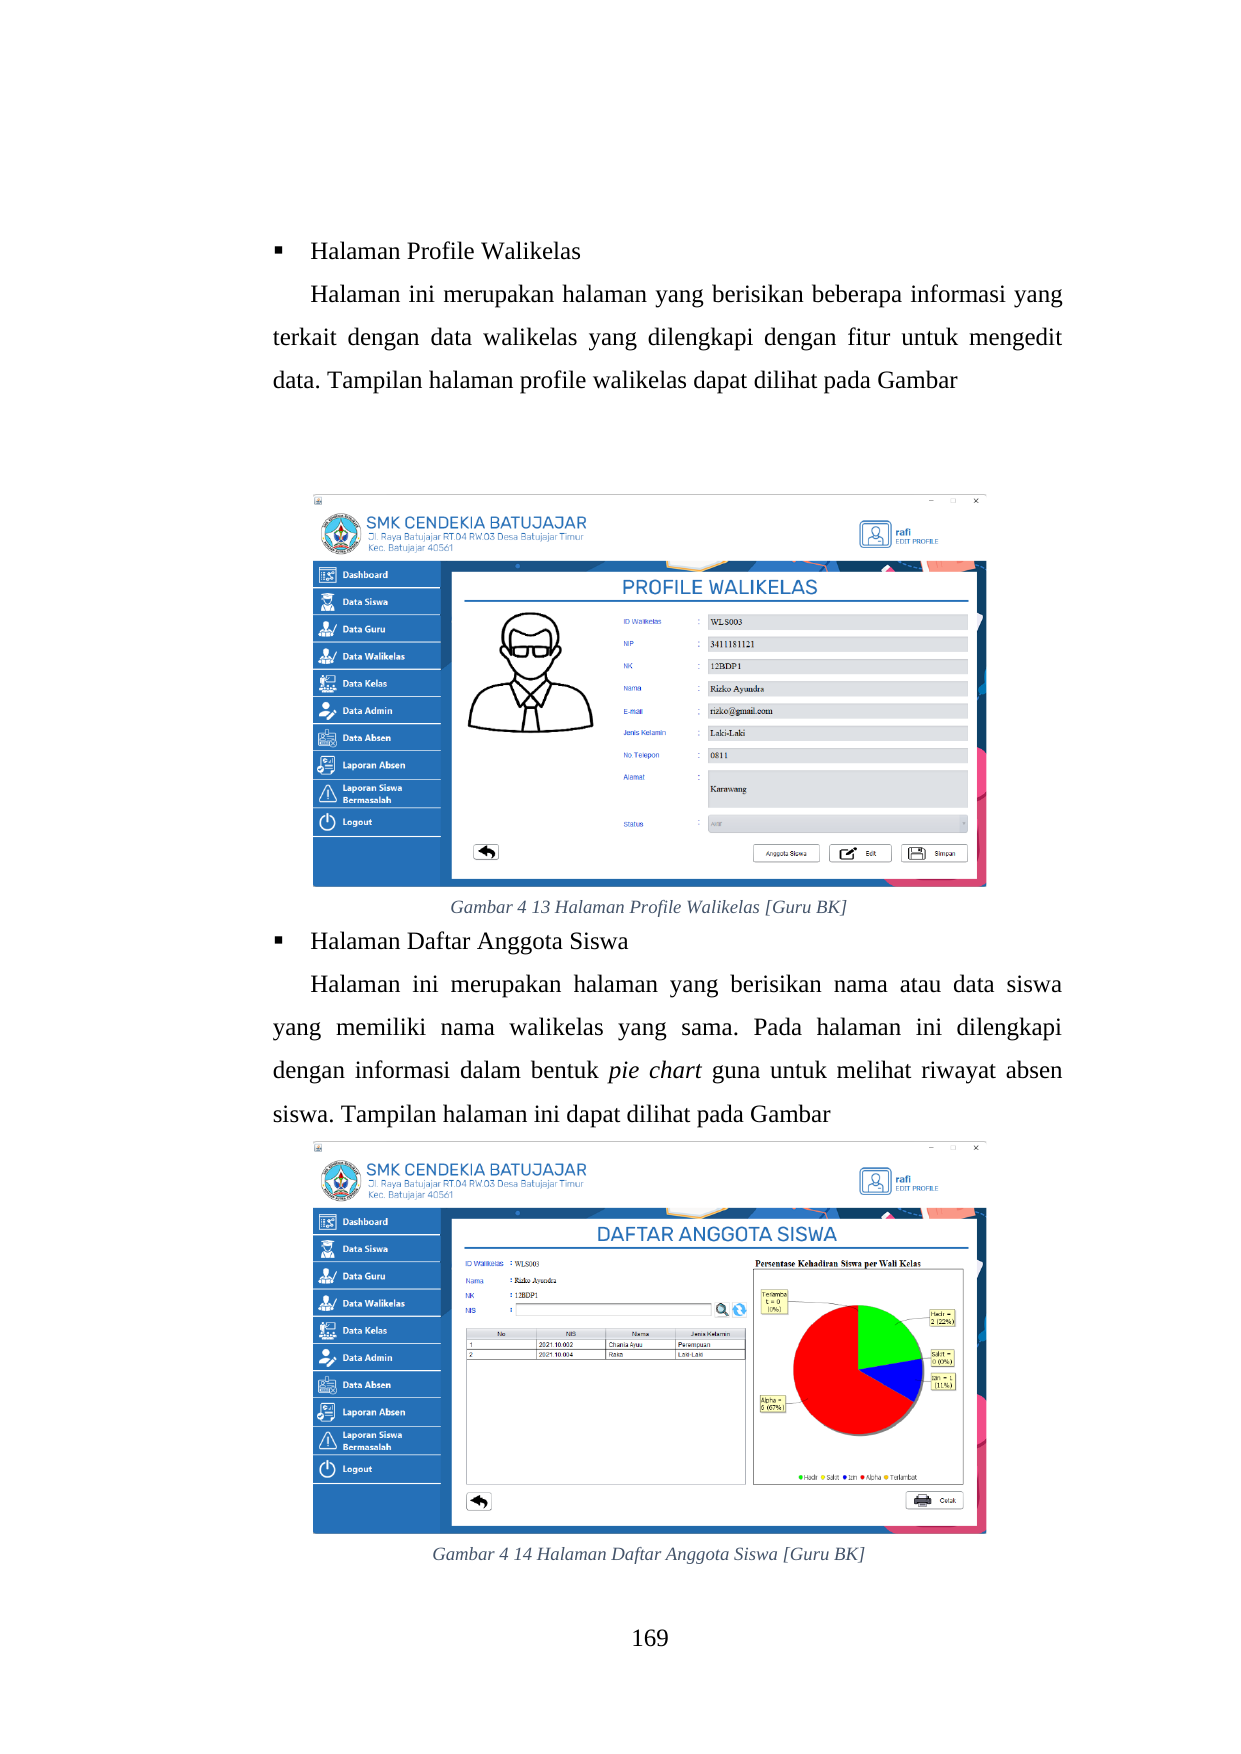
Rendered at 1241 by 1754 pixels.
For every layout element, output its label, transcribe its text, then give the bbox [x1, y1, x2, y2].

picture [313, 1141, 987, 1534]
list Halaman ini merupakan halaman yang berisikan beberapa informasi yang terkait dengan data walikelas yang dilengkapi dengan fitur untuk mengedit data. Tampilan halaman profile walikelas dapat dilihat pada Gambar [273, 279, 1063, 394]
picture [313, 494, 987, 887]
text Halaman ini merupakan halaman yang berisikan nama atau data siswa yang memiliki nama walikelas yang sama. Pada halaman ini dilengkapi dengan informasi dalam bentuk pie chart guna untuk melihat riwayat absen siswa. Tampilan halaman ini dapat dilihat pada Gambar [273, 969, 1063, 1127]
list Halaman Profile Walikelas [273, 236, 1063, 265]
list Halaman Daftar Anggota Siswa [273, 926, 1063, 955]
